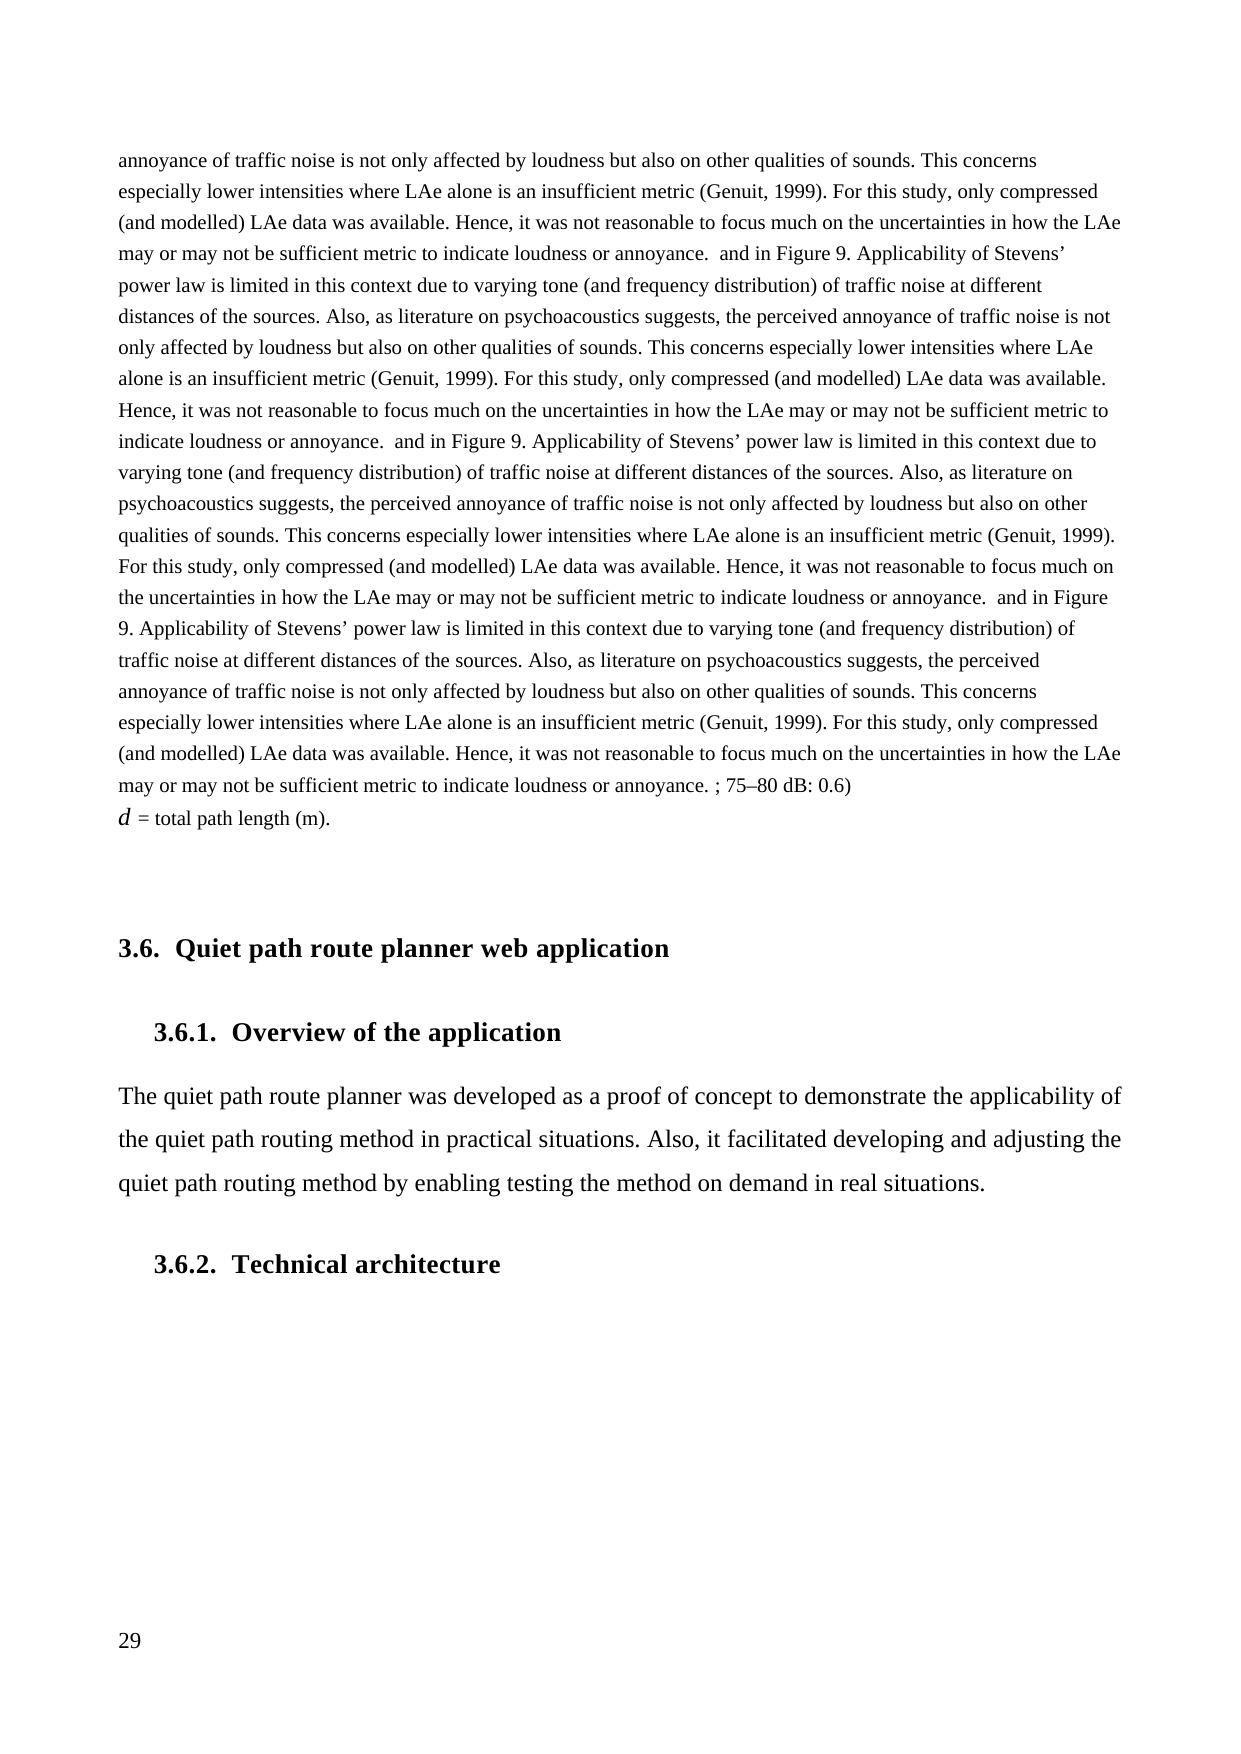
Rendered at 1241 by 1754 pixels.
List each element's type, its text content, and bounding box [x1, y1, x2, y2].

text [118, 148, 1122, 831]
subtitle Technical architecture [118, 1248, 1122, 1279]
subtitle Quiet path route planner web application [118, 932, 1122, 963]
subtitle Overview of the application [118, 1016, 1122, 1047]
text The quiet path route planner was developed as a proof of concept to demonstrate the applicability of the quiet path routing method in practical situations. Also, it facilitated developing and adjusting the quiet path routing method by enabling testing the method on demand in real situations. [118, 1081, 1122, 1196]
